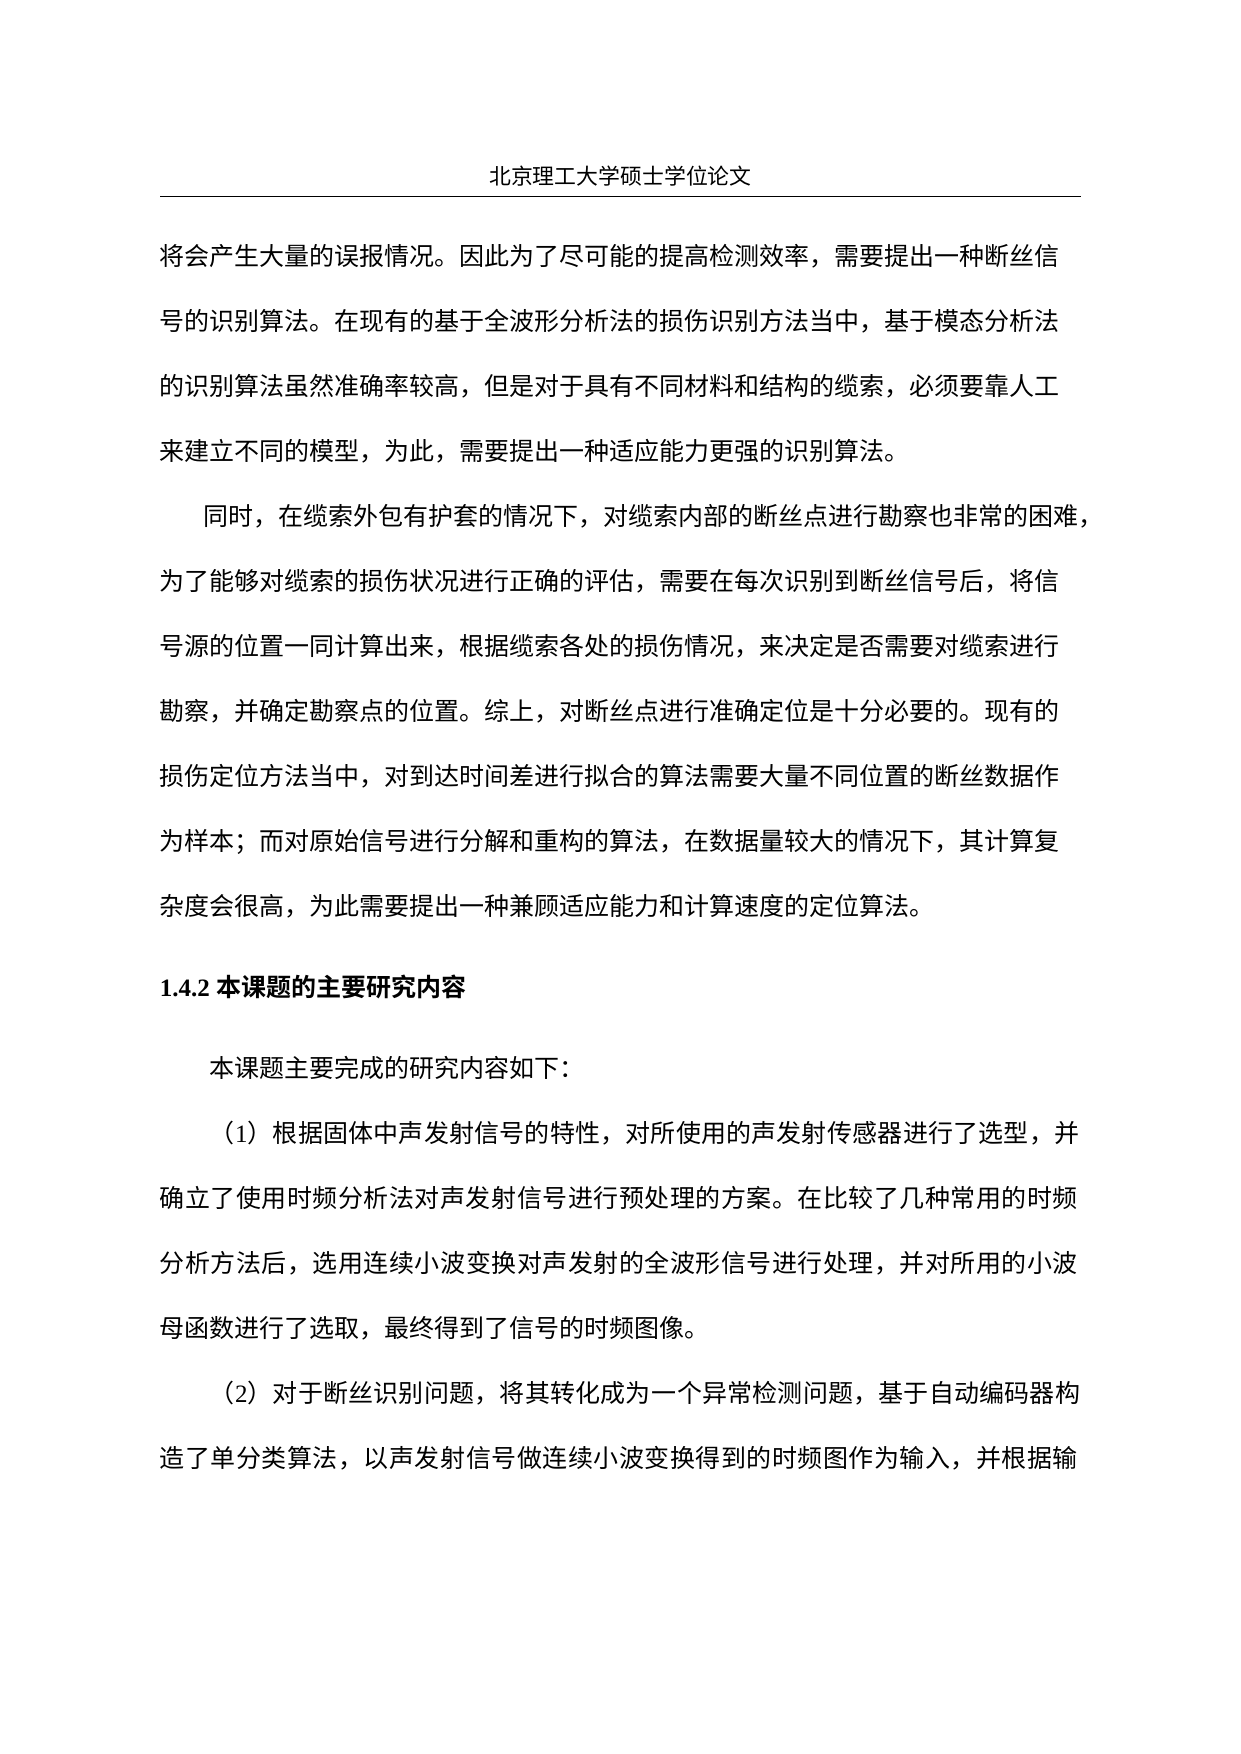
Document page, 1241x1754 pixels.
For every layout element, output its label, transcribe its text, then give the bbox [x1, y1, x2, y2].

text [159, 222, 1081, 482]
text （1）根据固体中声发射信号的特性，对所使用的声发射传感器进行了选型，并确立了使用时频分析法对声发射信号进行预处理的方案。在比较了几种常用的时频分析方法后，选用连续小波变换对声发射的全波形信号进行处理，并对所用的小波母函数进行了选取，最终得到了信号的时频图像。 [159, 1099, 1081, 1359]
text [159, 1359, 1081, 1489]
text 本课题主要完成的研究内容如下： [159, 1034, 1081, 1099]
text 同时，在缆索外包有护套的情况下，对缆索内部的断丝点进行勘察也非常的困难，为了能够对缆索的损伤状况进行正确的评估，需要在每次识别到断丝信号后，将信号源的位置一同计算出来，根据缆索各处的损伤情况，来决定是否需要对缆索进行勘察，并确定勘察点的位置。综上，对断丝点进行准确定位是十分必要的。现有的损伤定位方法当中，对到达时间差进行拟合的算法需要大量不同位置的断丝数据作为样本；而对原始信号进行分解和重构的算法，在数据量较大的情况下，其计算复杂度会很高，为此需要提出一种兼顾适应能力和计算速度的定位算法。 [159, 482, 1081, 937]
text 1.4.2 本课题的主要研究内容 [159, 953, 1081, 1018]
